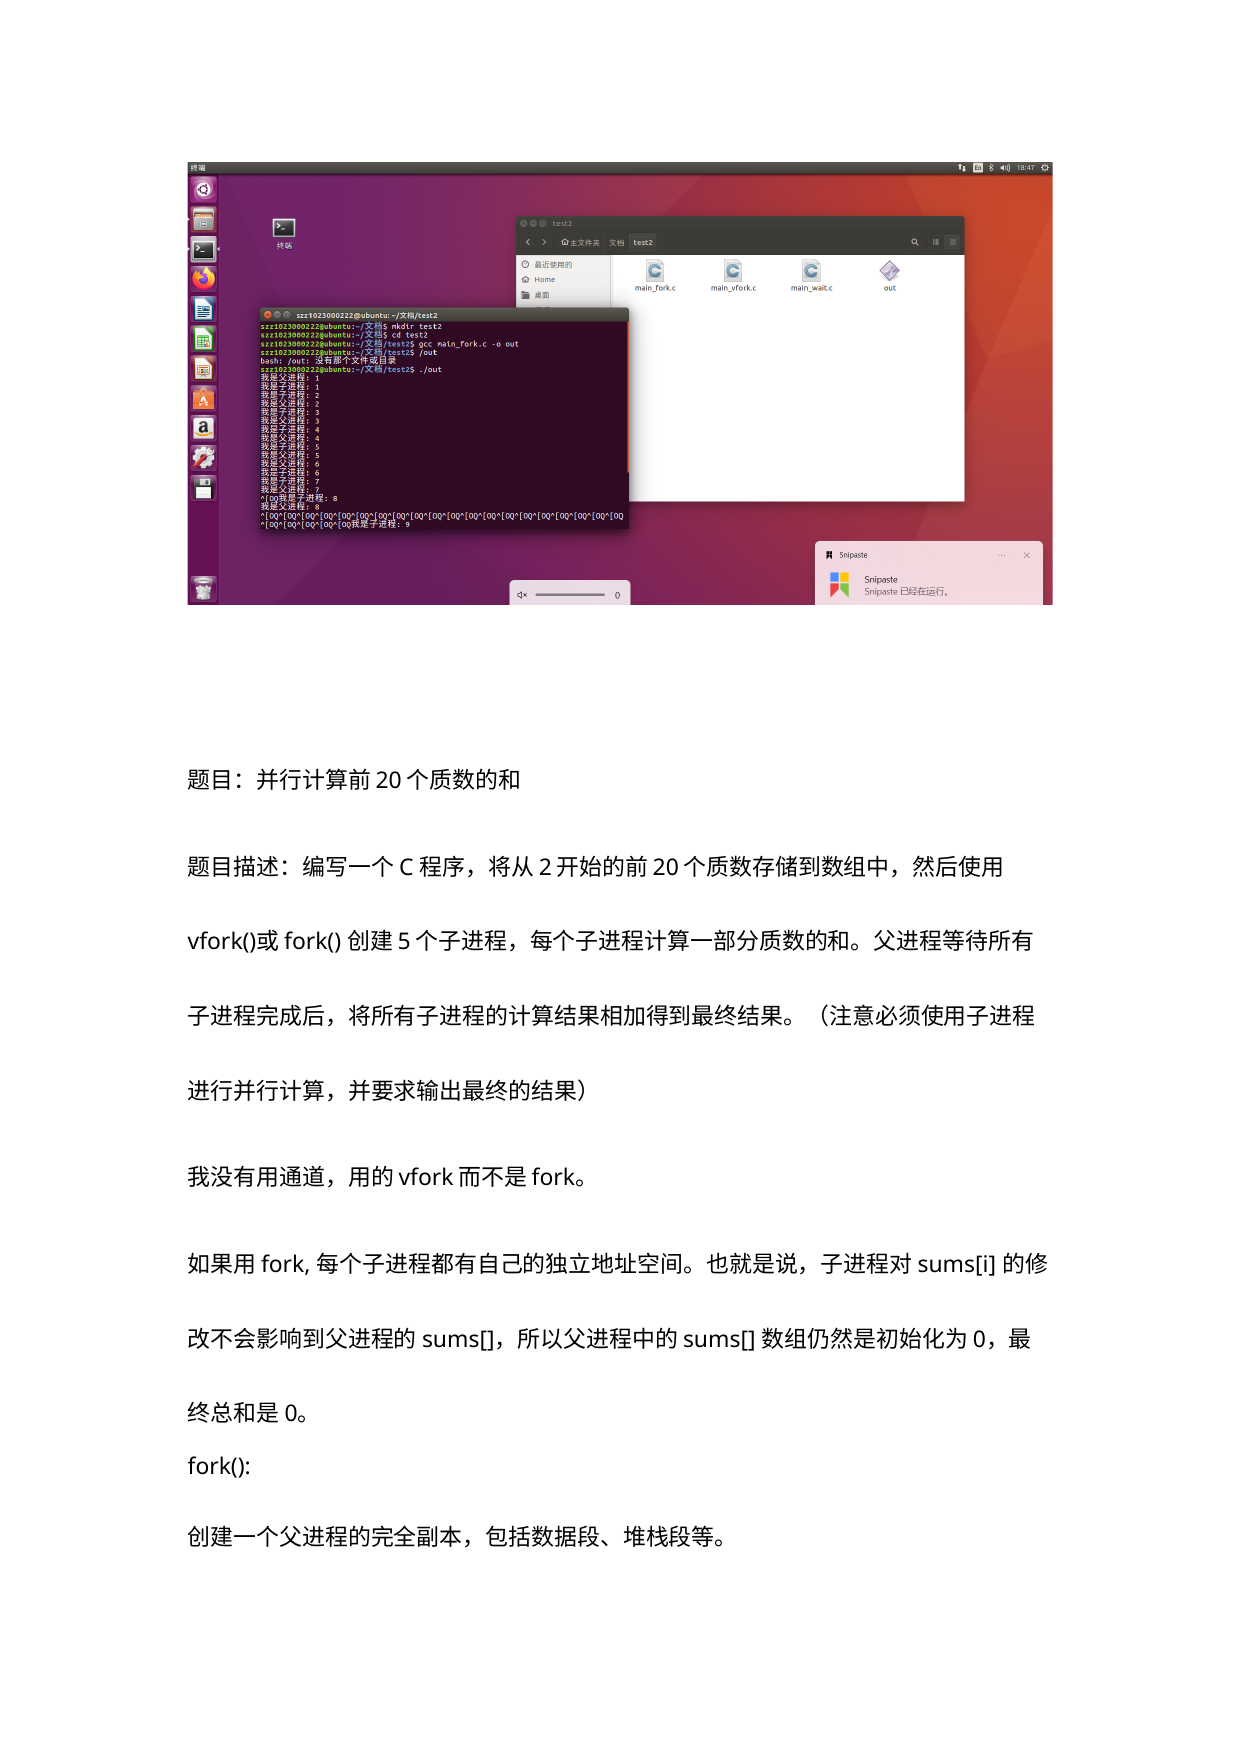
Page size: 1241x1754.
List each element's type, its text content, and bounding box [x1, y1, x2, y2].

text 我没有用通道，用的vfork而不是fork。 [187, 1143, 1053, 1208]
text 题目：并行计算前20个质数的和 [187, 746, 1053, 811]
text 题目描述：编写一个 C 程序，将从2开始的前20个质数存储到数组中，然后使用 vfork()或fork() 创建5个子进程，每个子进程计算一部分质数的和。父进程等待所有子进程完成后，将所有子进程的计算结果相加得到最终结果。（注意必须使用子进程进行并行计算，并要求输出最终的结果） [187, 833, 1053, 1122]
text 如果用fork, 每个子进程都有自己的独立地址空间。也就是说，子进程对 sums[i] 的修改不会影响到父进程的 sums[]，所以父进程中的 sums[] 数组仍然是初始化为 0，最终总和是 0。 fork(): [187, 1230, 1053, 1482]
text 创建一个父进程的完全副本，包括数据段、堆栈段等。 [187, 1503, 1053, 1568]
picture [187, 162, 1053, 605]
